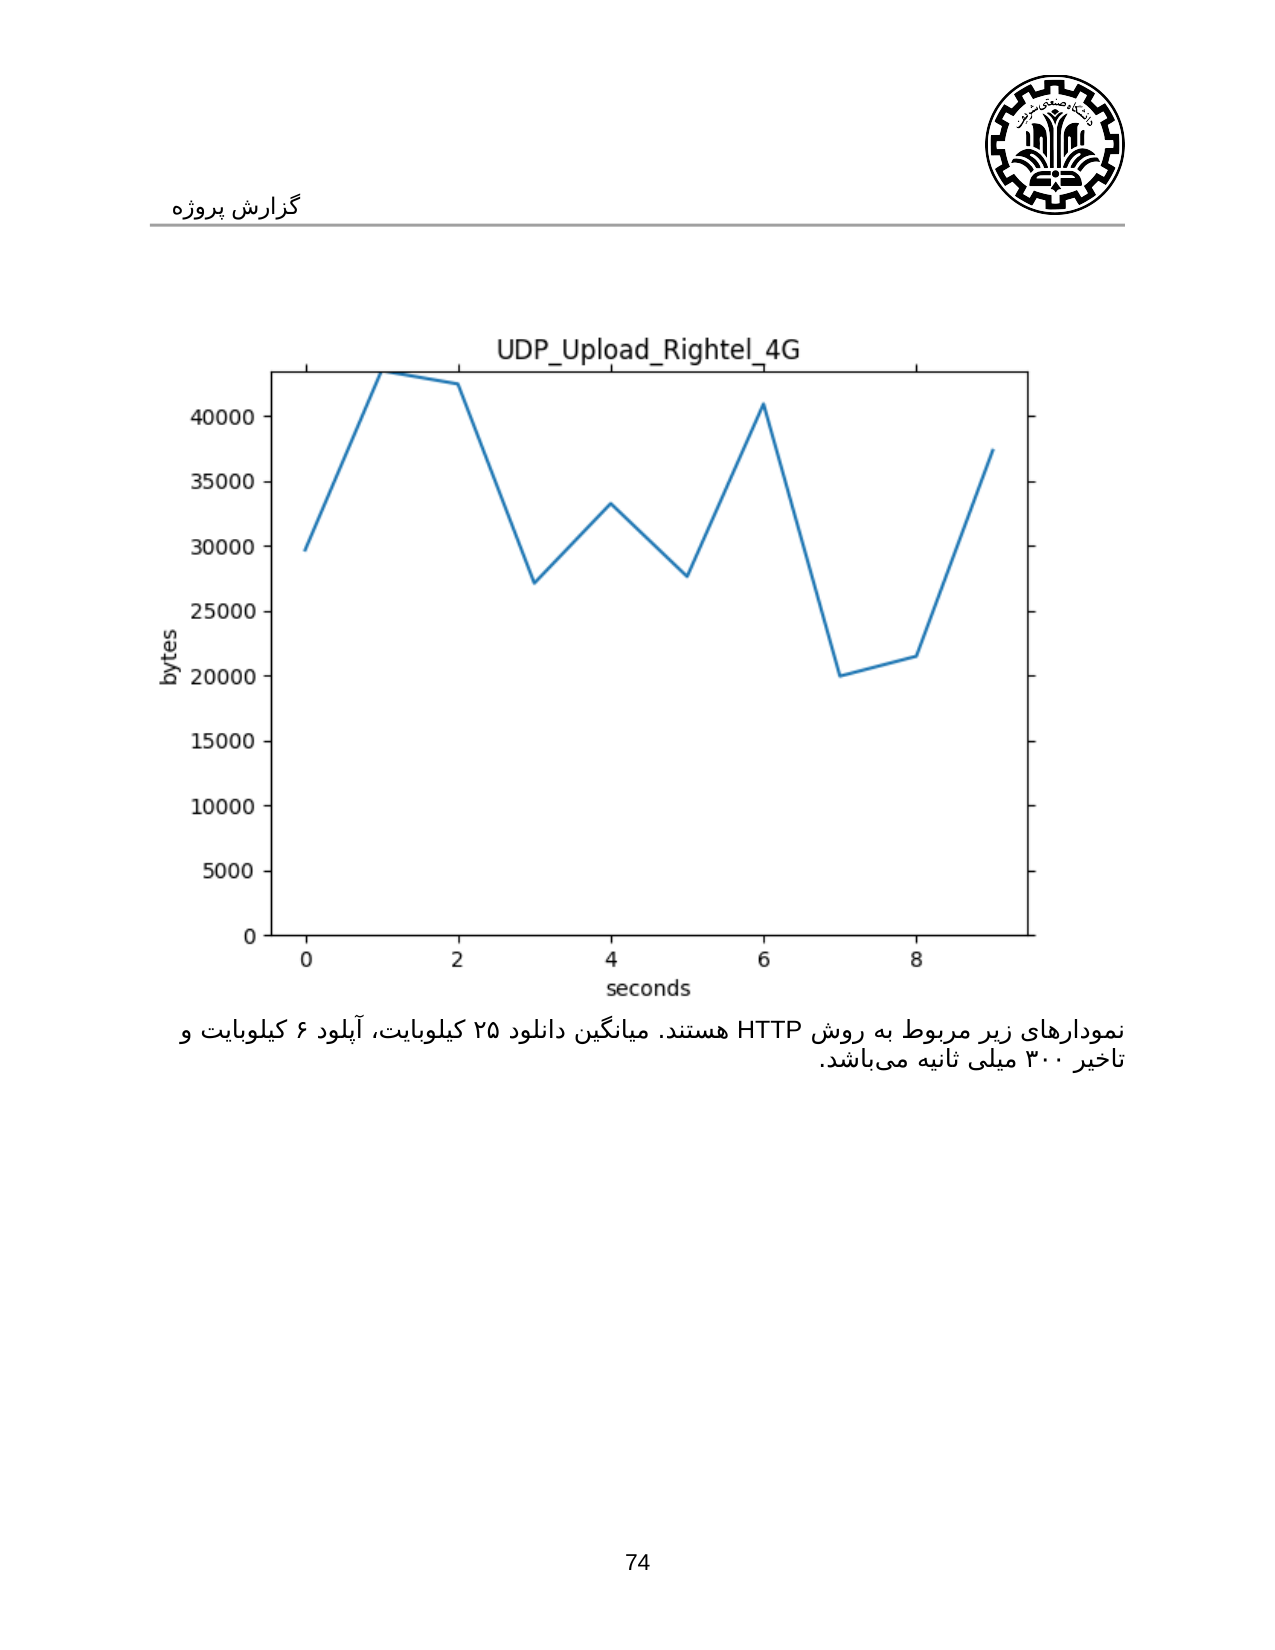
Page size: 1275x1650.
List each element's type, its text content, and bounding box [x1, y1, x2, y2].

text نمودارهای زیر مربوط به روش HTTP هستند. میانگین دانلود ۲۵ کیلوبایت، آپلود ۶ کیلوبایت و تاخیر ۳۰۰ میلی ثانیه‌ می‌باشد. [150, 1016, 1125, 1074]
picture [985, 75, 1125, 215]
picture [150, 283, 1125, 1016]
